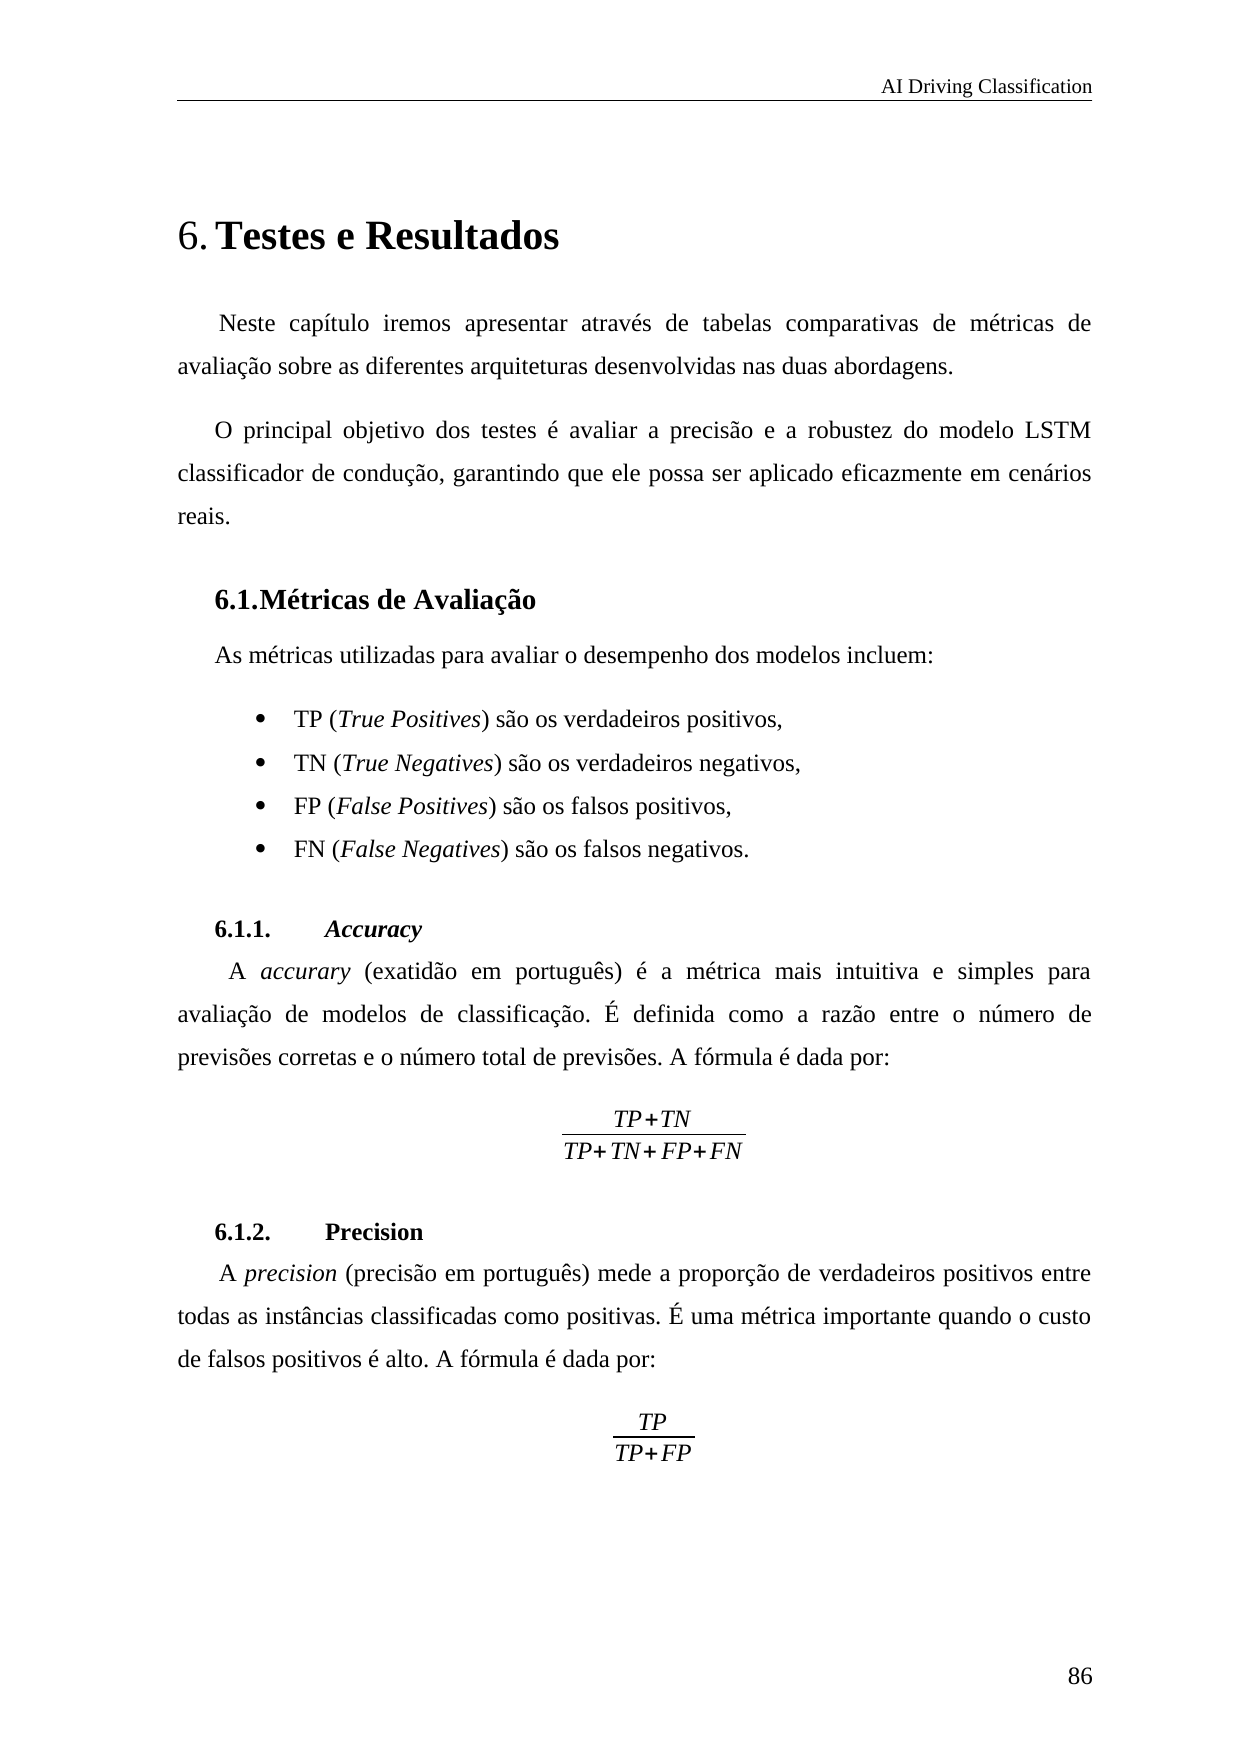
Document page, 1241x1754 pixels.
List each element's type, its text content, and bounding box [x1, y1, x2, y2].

list TP (True Positives) são os verdadeiros positivos, [256, 704, 1092, 733]
subtitle Precision [214, 1217, 1092, 1246]
text A precision (precisão em português) mede a proporção de verdadeiros positivos entre todas as instâncias classificadas como positivas. É uma métrica importante quando o custo de falsos positivos é alto. A fórmula é dada por: [177, 1258, 1092, 1373]
subtitle Testes e Resultados [177, 210, 1092, 258]
text A accurary (exatidão em português) é a métrica mais intuitiva e simples para avaliação de modelos de classificação. É definida como a razão entre o número de previsões corretas e o número total de previsões. A fórmula é dada por: [177, 956, 1092, 1071]
text As métricas utilizadas para avaliar o desempenho dos modelos incluem: [177, 641, 1092, 669]
list FN (False Negatives) são os falsos negativos. [256, 834, 1092, 863]
text Neste capítulo iremos apresentar através de tabelas comparativas de métricas de avaliação sobre as diferentes arquiteturas desenvolvidas nas duas abordagens. [177, 308, 1092, 380]
list FP (False Positives) são os falsos positivos, [256, 791, 1092, 819]
text O principal objetivo dos testes é avaliar a precisão e a robustez do modelo LSTM classificador de condução, garantindo que ele possa ser aplicado eficazmente em cenários reais. [177, 415, 1092, 530]
subtitle Métricas de Avaliação [214, 582, 1092, 616]
list TN (True Negatives) são os verdadeiros negativos, [256, 748, 1092, 776]
subtitle Accuracy [214, 914, 1092, 943]
